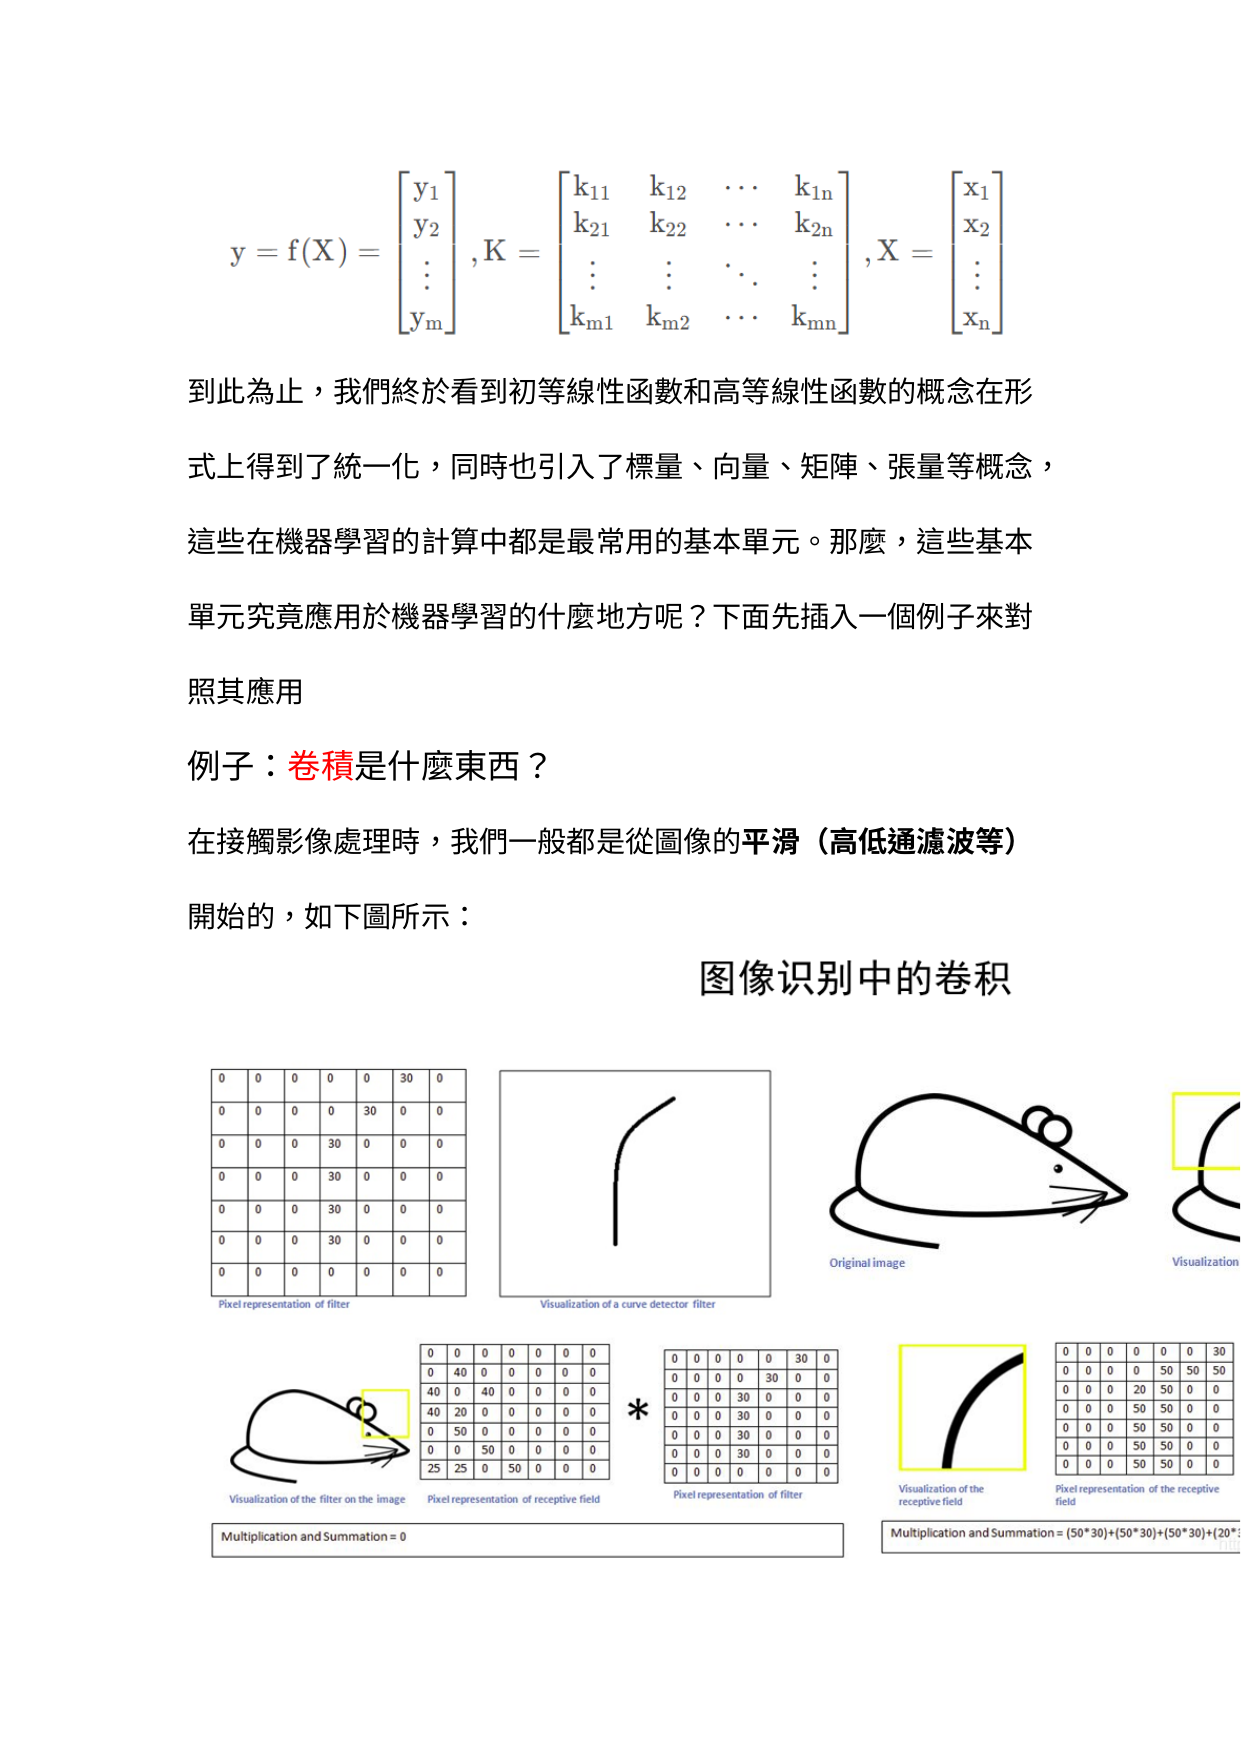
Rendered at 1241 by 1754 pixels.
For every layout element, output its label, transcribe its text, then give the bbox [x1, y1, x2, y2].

picture [187, 952, 1241, 1563]
text 在接觸影像處理時，我們一般都是從圖像的平滑（高低通濾波等）開始的，如下圖所示： [187, 802, 1053, 952]
text 到此為止，我們終於看到初等線性函數和高等線性函數的概念在形式上得到了統一化，同時也引入了標量、向量、矩陣、張量等概念，這些在機器學習的計算中都是最常用的基本單元。那麼，這些基本單元究竟應用於機器學習的什麼地方呢？下面先插入一個例子來對照其應用 [187, 352, 1053, 727]
picture [226, 164, 1014, 340]
text 例子：卷積是什麼東西？ [187, 727, 1053, 802]
